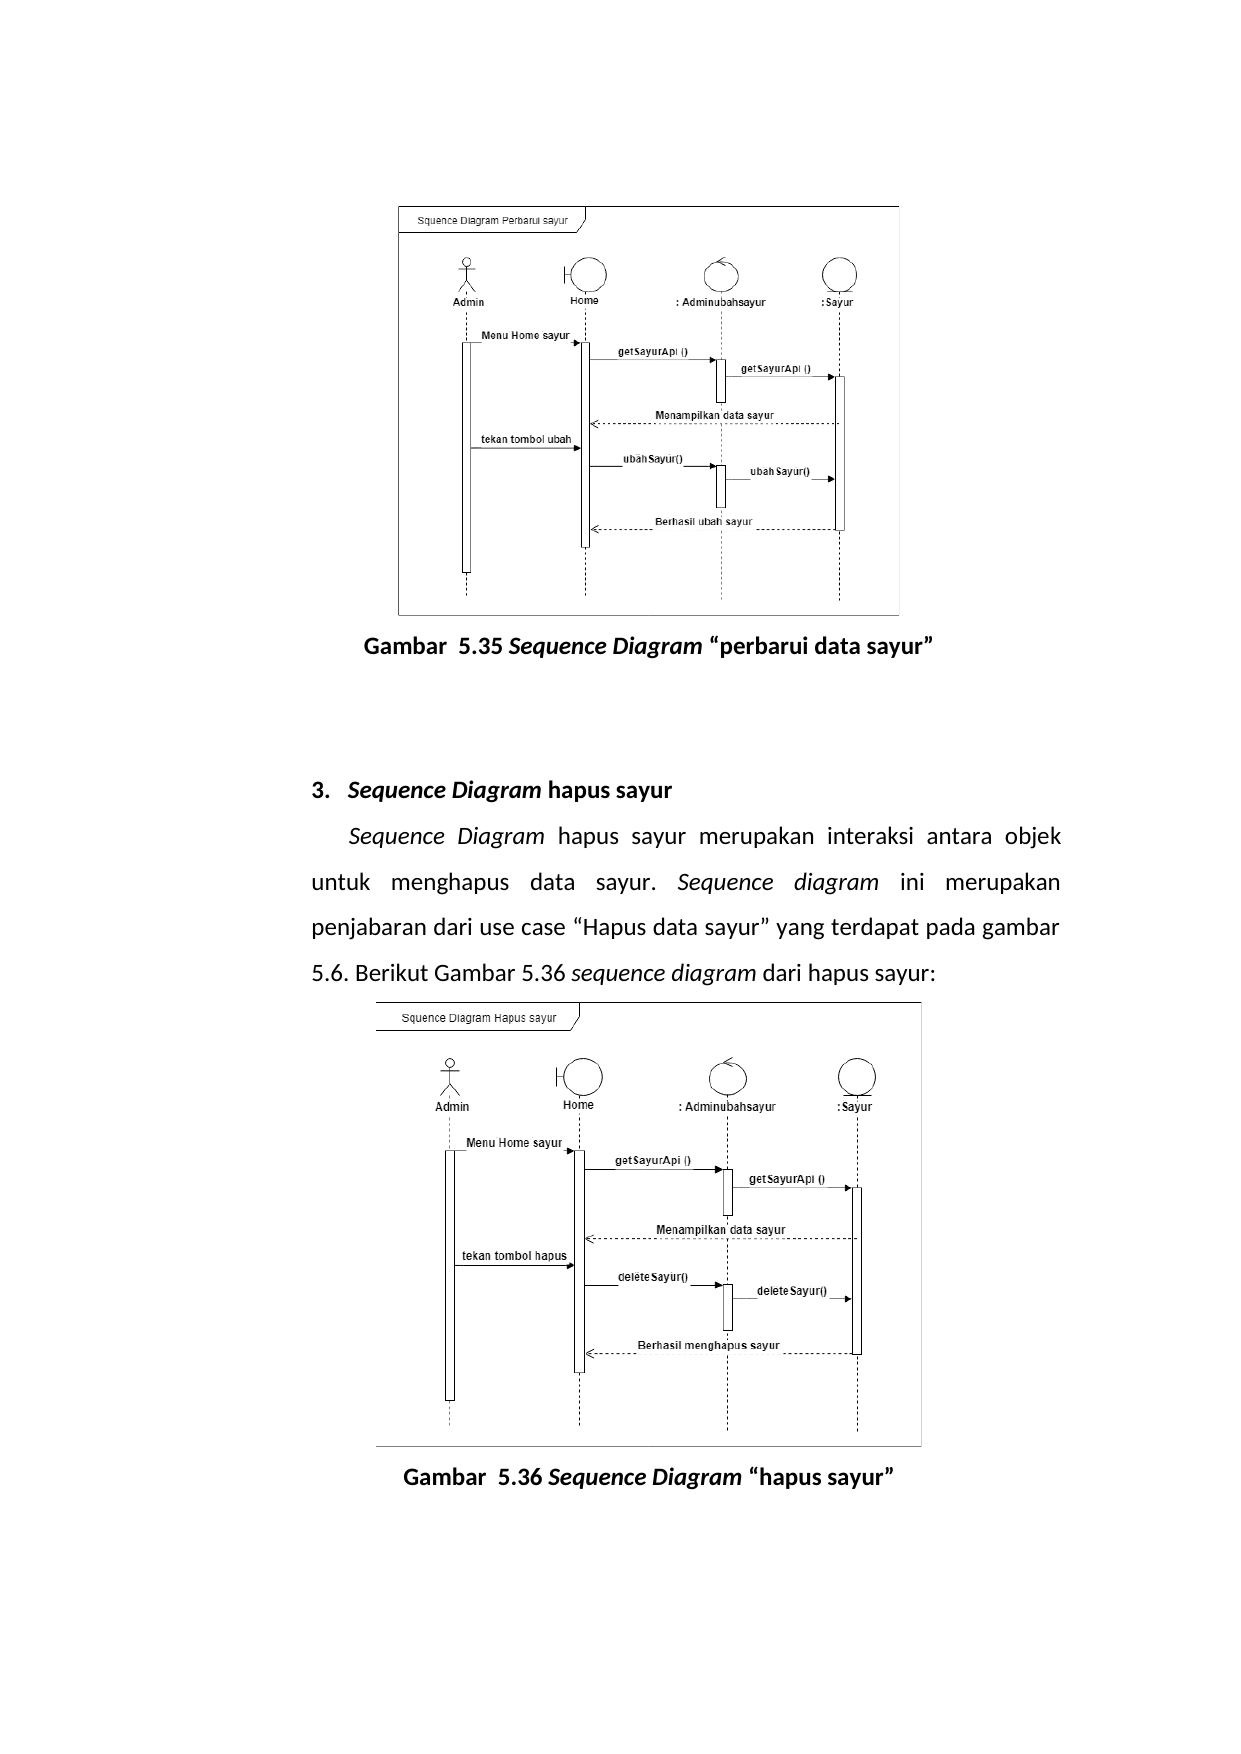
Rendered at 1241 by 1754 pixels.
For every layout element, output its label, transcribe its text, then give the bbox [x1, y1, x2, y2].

subtitle Gambar 5.36 Sequence Diagram “hapus sayur” [236, 1462, 1061, 1492]
text Sequence Diagram hapus sayur merupakan interaksi antara objek untuk menghapus data sayur. Sequence diagram ini merupakan penjabaran dari use case “Hapus data sayur” yang terdapat pada gambar 5.6. Berikut Gambar 5.36 sequence diagram dari hapus sayur: [311, 820, 1061, 988]
subtitle Gambar 5.35 Sequence Diagram “perbarui data sayur” [236, 630, 1061, 661]
picture [398, 206, 900, 616]
picture [376, 1002, 922, 1447]
text 3. Sequence Diagram hapus sayur [311, 774, 1061, 805]
